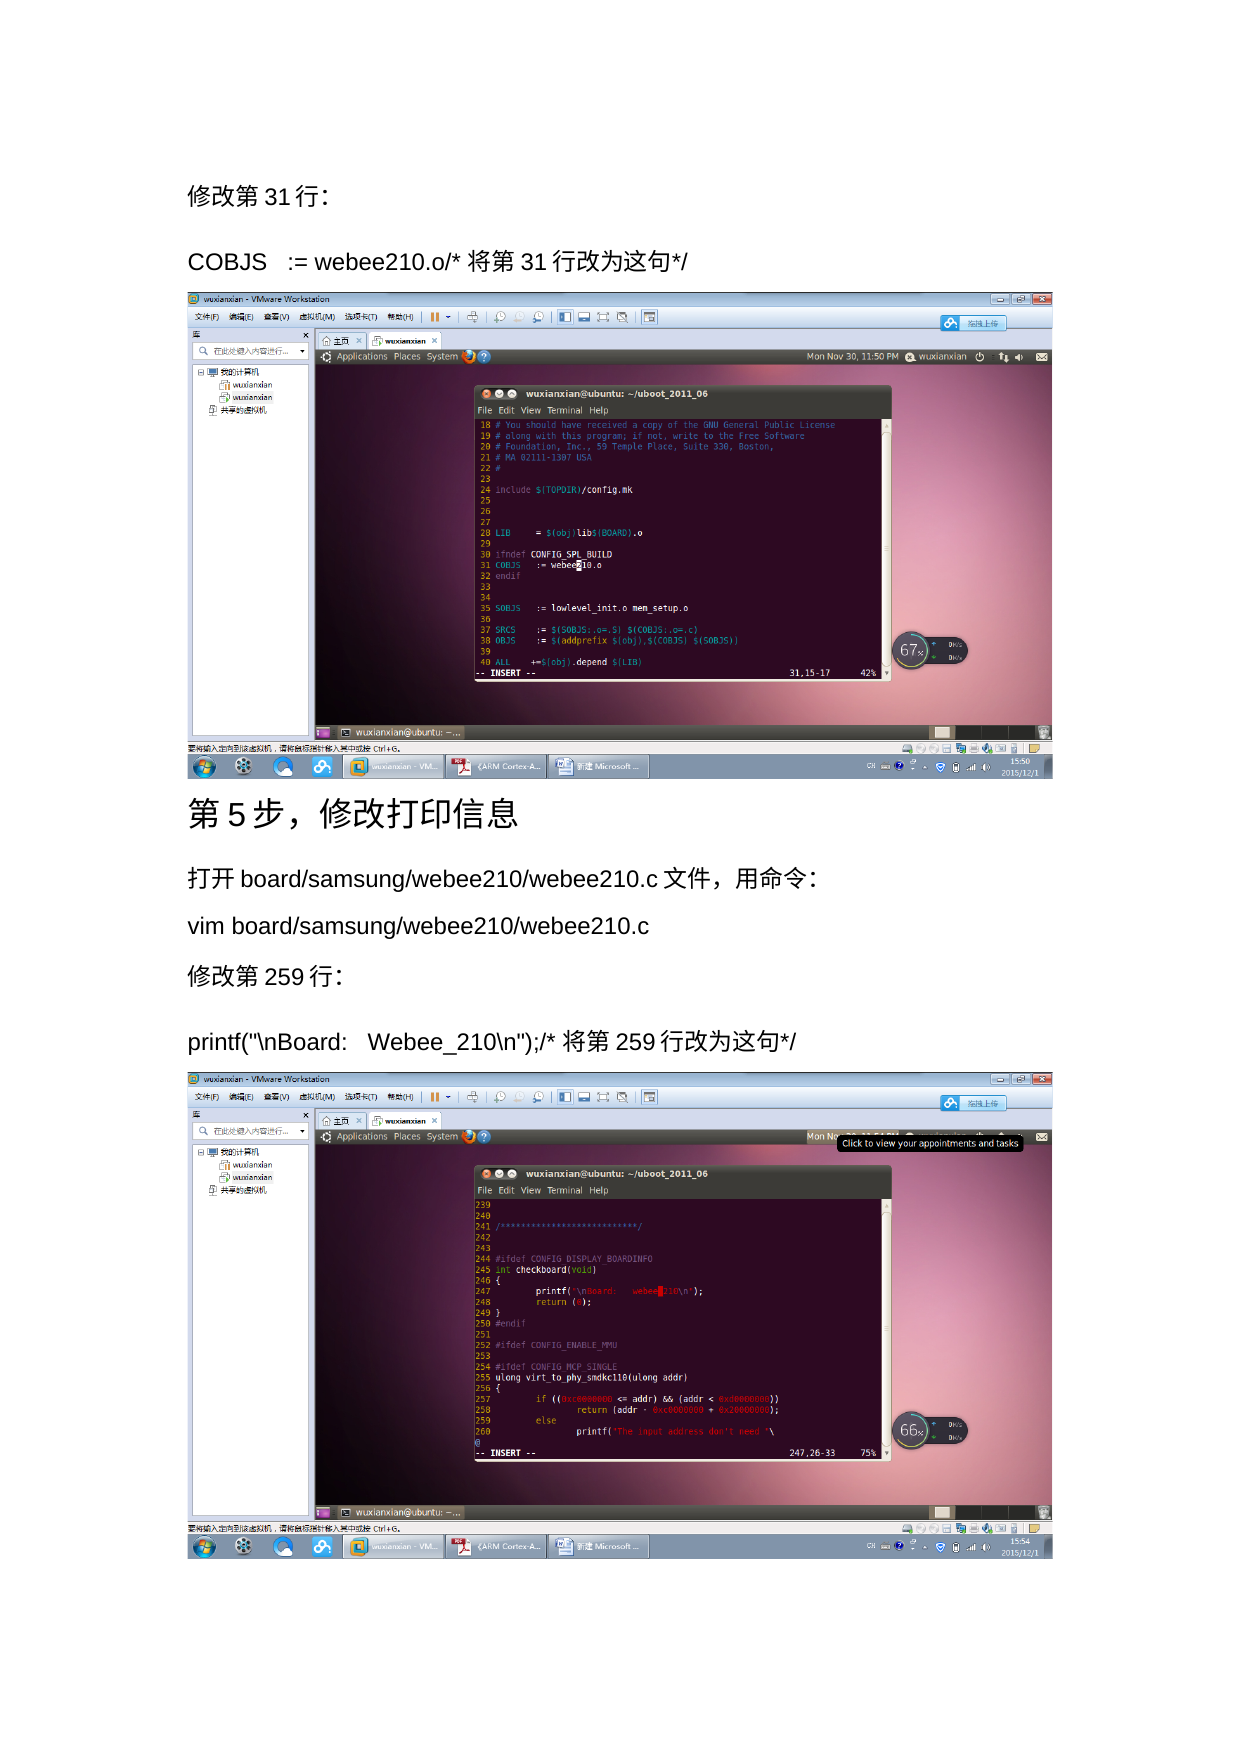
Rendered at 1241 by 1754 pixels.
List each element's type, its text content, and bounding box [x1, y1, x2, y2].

text printf("\nBoard: Webee_210\n");/* 将第259行改为这句*/ [187, 1007, 1053, 1072]
text COBJS := webee210.o/* 将第31行改为这句*/ [187, 227, 1053, 292]
text 修改第31行： [187, 162, 1053, 227]
text vim board/samsung/webee210/webee210.c [187, 909, 1053, 942]
text 修改第259行： [187, 942, 1053, 1007]
picture [187, 292, 1053, 779]
text 打开board/samsung/webee210/webee210.c文件，用命令： [187, 844, 1053, 909]
picture [187, 1072, 1053, 1559]
text 第5步，修改打印信息 [187, 779, 1053, 844]
